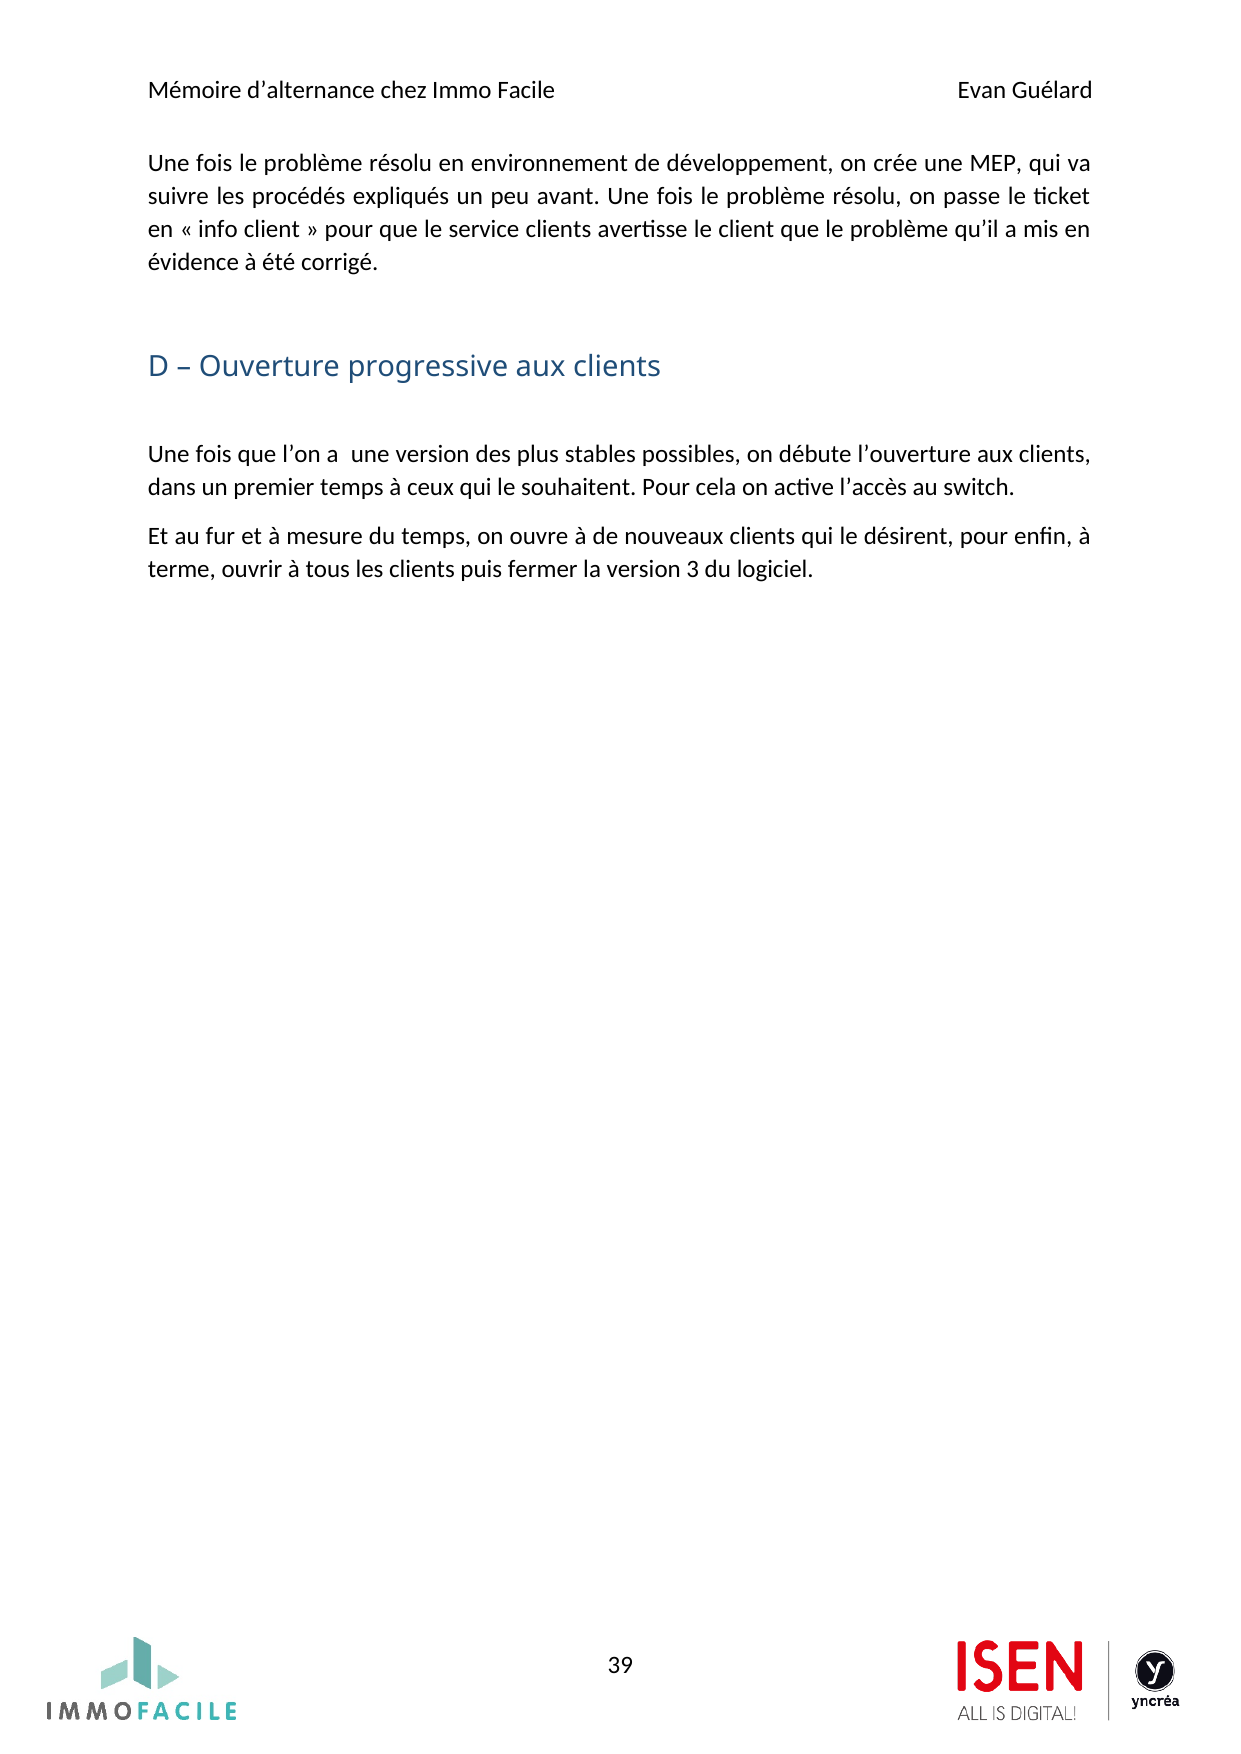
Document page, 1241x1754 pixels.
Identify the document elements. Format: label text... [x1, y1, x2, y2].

text Une fois le problème résolu en environnement de développement, on crée une MEP, qui va suivre les procédés expliqués un peu avant. Une fois le problème résolu, on passe le ticket en « info client » pour que le service clients avertisse le client que le problème qu’il a mis en évidence à été corrigé. [148, 148, 1093, 277]
text Une fois que l’on a une version des plus stables possibles, on débute l’ouverture aux clients, dans un premier temps à ceux qui le souhaitent. Pour cela on active l’accès au switch. [148, 438, 1093, 501]
picture [47, 1637, 236, 1720]
picture [931, 1638, 1200, 1721]
subtitle D – Ouverture progressive aux clients [148, 346, 1093, 385]
text Et au fur et à mesure du temps, on ouvre à de nouveaux clients qui le désirent, pour enfin, à terme, ouvrir à tous les clients puis fermer la version 3 du logiciel. [148, 520, 1093, 584]
